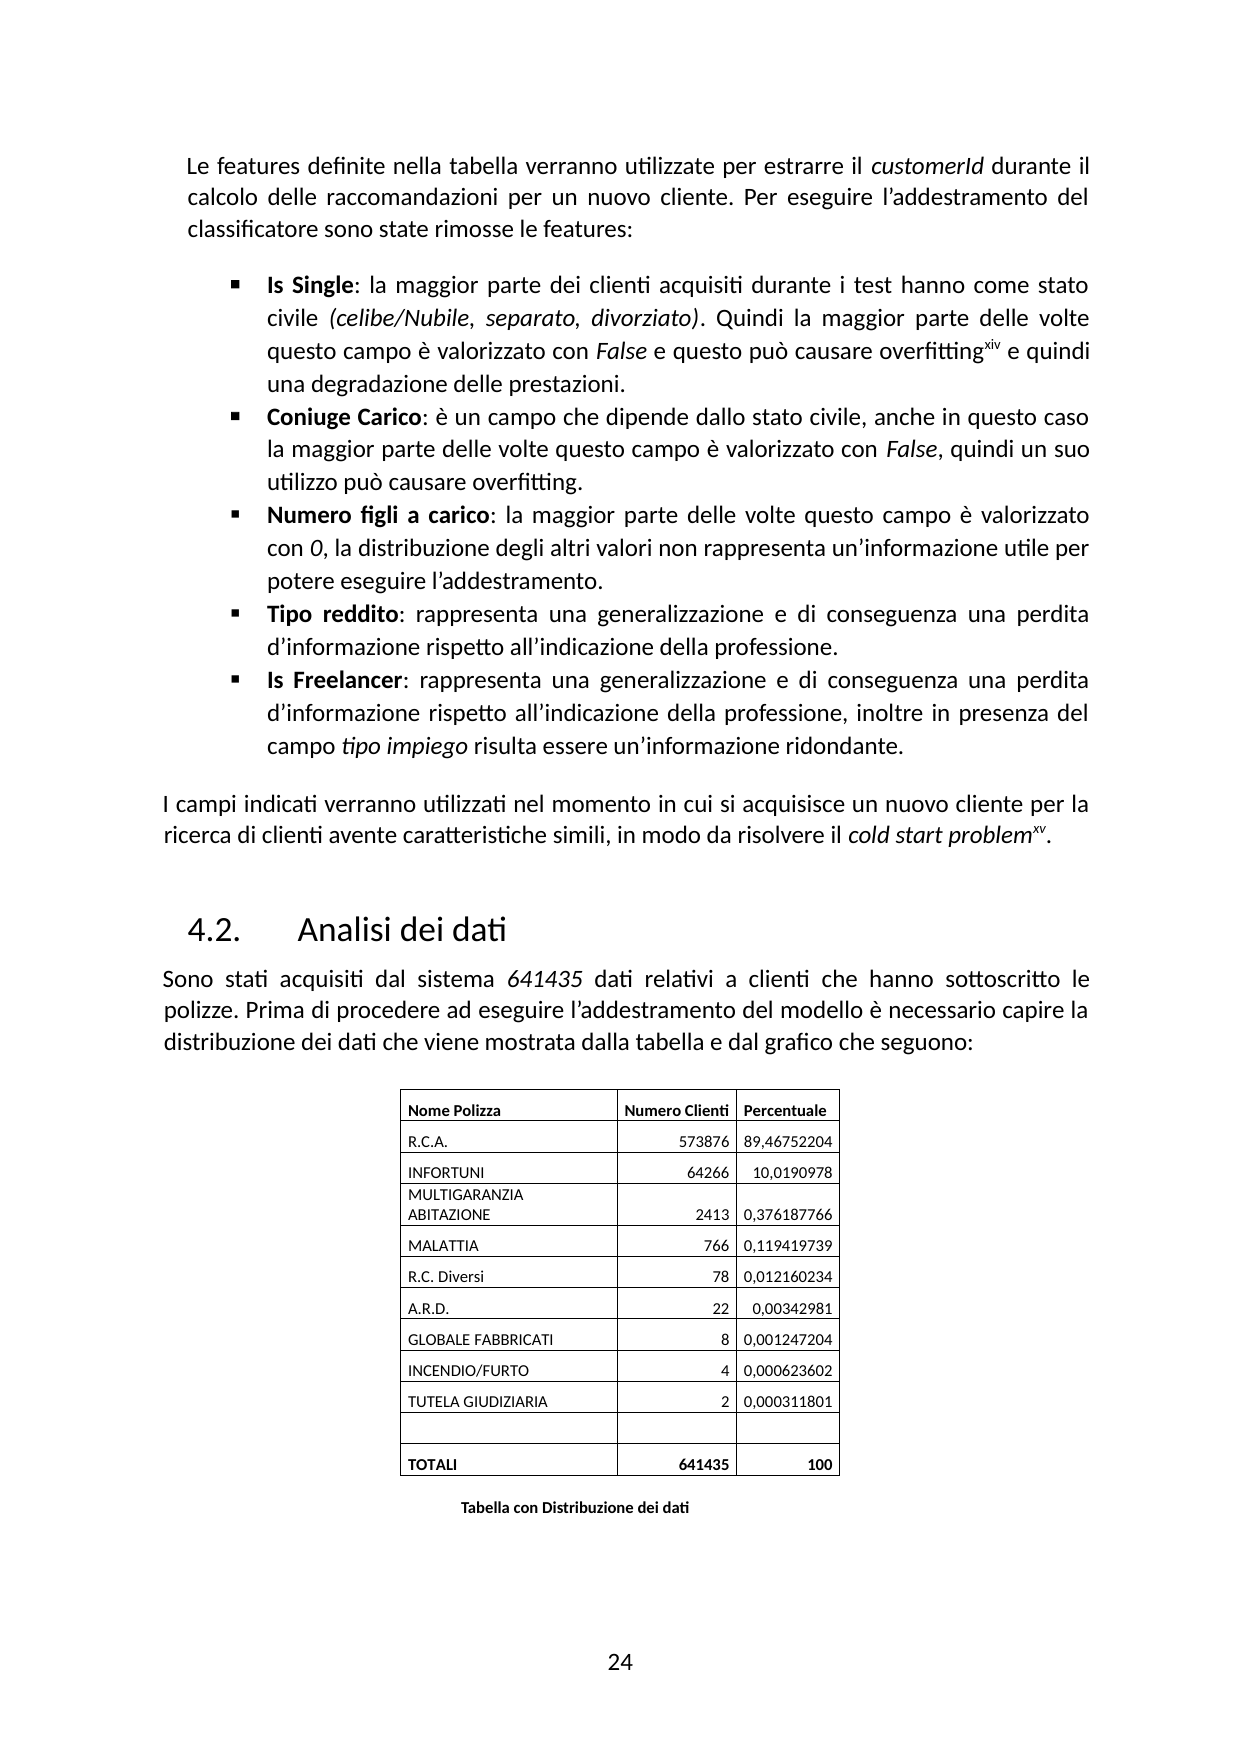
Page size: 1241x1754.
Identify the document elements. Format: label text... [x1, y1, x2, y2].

list Coniuge Carico: è un campo che dipende dallo stato civile, anche in questo caso la maggior parte delle volte questo campo è valorizzato con False, quindi un suo utilizzo può causare overfitting. [229, 401, 1090, 497]
table_cell 2413 [618, 1184, 736, 1224]
list Is Freelancer: rappresenta una generalizzazione e di conseguenza una perdita d’informazione rispetto all’indicazione della professione, inoltre in presenza del campo tipo impiego risulta essere un’informazione ridondante. [229, 664, 1090, 760]
table_header Numero Clienti [618, 1090, 736, 1120]
table_cell MULTIGARANZIA ABITAZIONE [401, 1184, 617, 1224]
table_cell 766 [618, 1226, 736, 1256]
table_cell 641435 [618, 1444, 736, 1474]
table_cell 0,119419739 [737, 1226, 839, 1256]
table_cell 64266 [618, 1153, 736, 1183]
table_cell TOTALI [401, 1444, 617, 1474]
table_cell GLOBALE FABBRICATI [401, 1319, 617, 1349]
text Tabella con Distribuzione dei dati [150, 1476, 1000, 1518]
table_cell [401, 1413, 617, 1443]
table_cell 0,012160234 [737, 1257, 839, 1287]
list Numero figli a carico: la maggior parte delle volte questo campo è valorizzato con 0, la distribuzione degli altri valori non rappresenta un’informazione utile per potere eseguire l’addestramento. [229, 499, 1090, 596]
table_cell 0,001247204 [737, 1319, 839, 1349]
text Le features definite nella tabella verranno utilizzate per estrarre il customerId durante il calcolo delle raccomandazioni per un nuovo cliente. Per eseguire l’addestramento del classificatore sono state rimosse le features: [186, 150, 1090, 243]
text I campi indicati verranno utilizzati nel momento in cui si acquisisce un nuovo cliente per la ricerca di clienti avente caratteristiche simili, in modo da risolvere il cold start problem. [162, 788, 1090, 850]
table_cell INFORTUNI [401, 1153, 617, 1183]
table_cell 4 [618, 1351, 736, 1381]
table_cell 0,376187766 [737, 1184, 839, 1224]
table_cell [618, 1413, 736, 1443]
list Is Single: la maggior parte dei clienti acquisiti durante i test hanno come stato civile (celibe/Nubile, separato, divorziato). Quindi la maggior parte delle volte questo campo è valorizzato con False e questo può causare overfitting e quindi una degradazione delle prestazioni. [229, 269, 1090, 398]
table_cell 8 [618, 1319, 736, 1349]
table_cell R.C. Diversi [401, 1257, 617, 1287]
table_cell 100 [737, 1444, 839, 1474]
table_header Nome Polizza [401, 1090, 617, 1120]
table_cell INCENDIO/FURTO [401, 1351, 617, 1381]
table_cell R.C.A. [401, 1121, 617, 1152]
table_cell 573876 [618, 1121, 736, 1152]
table_cell TUTELA GIUDIZIARIA [401, 1382, 617, 1412]
table_cell [737, 1413, 839, 1443]
list Tipo reddito: rappresenta una generalizzazione e di conseguenza una perdita d’informazione rispetto all’indicazione della professione. [229, 598, 1090, 662]
table_cell 22 [618, 1288, 736, 1318]
text Sono stati acquisiti dal sistema 641435 dati relativi a clienti che hanno sottoscritto le polizze. Prima di procedere ad eseguire l’addestramento del modello è necessario capire la distribuzione dei dati che viene mostrata dalla tabella e dal grafico che seguono: [162, 963, 1090, 1056]
table_cell MALATTIA [401, 1226, 617, 1256]
table_cell 0,000311801 [737, 1382, 839, 1412]
table_cell 78 [618, 1257, 736, 1287]
table_header Percentuale [737, 1090, 839, 1120]
subtitle Analisi dei dati [187, 907, 1090, 950]
table_cell 10,0190978 [737, 1153, 839, 1183]
table_cell 0,000623602 [737, 1351, 839, 1381]
table_cell 2 [618, 1382, 736, 1412]
table_cell 0,00342981 [737, 1288, 839, 1318]
table_cell 89,46752204 [737, 1121, 839, 1152]
table_cell A.R.D. [401, 1288, 617, 1318]
